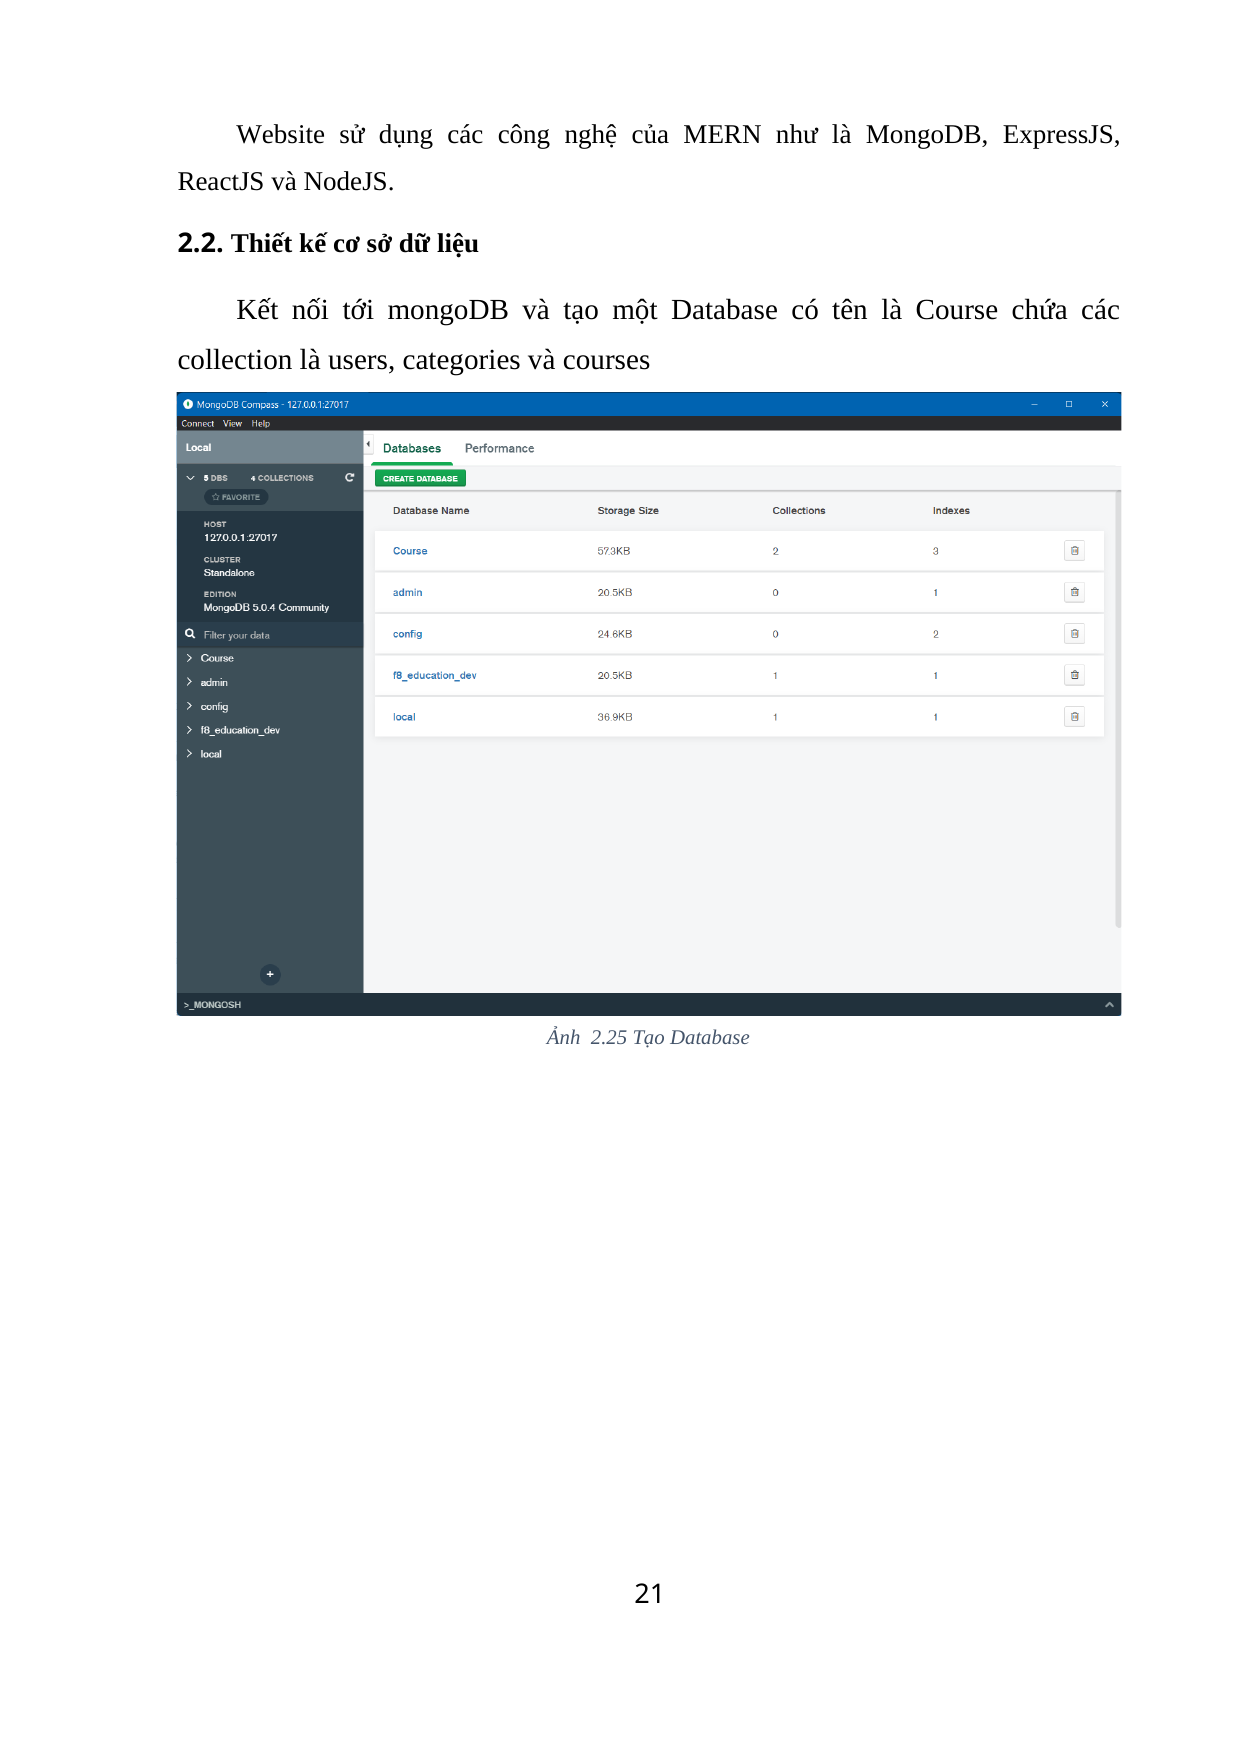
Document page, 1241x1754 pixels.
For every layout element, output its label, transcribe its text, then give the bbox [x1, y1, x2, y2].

text Website sử dụng các công nghệ của MERN như là MongoDB, ExpressJS, ReactJS và NodeJS. [177, 118, 1122, 196]
picture [176, 392, 1122, 1016]
text Kết nối tới mongoDB và tạo một Database có tên là Course chứa các collection là users, categories và courses [177, 292, 1122, 376]
subtitle Thiết kế cơ sở dữ liệu [177, 224, 1122, 261]
